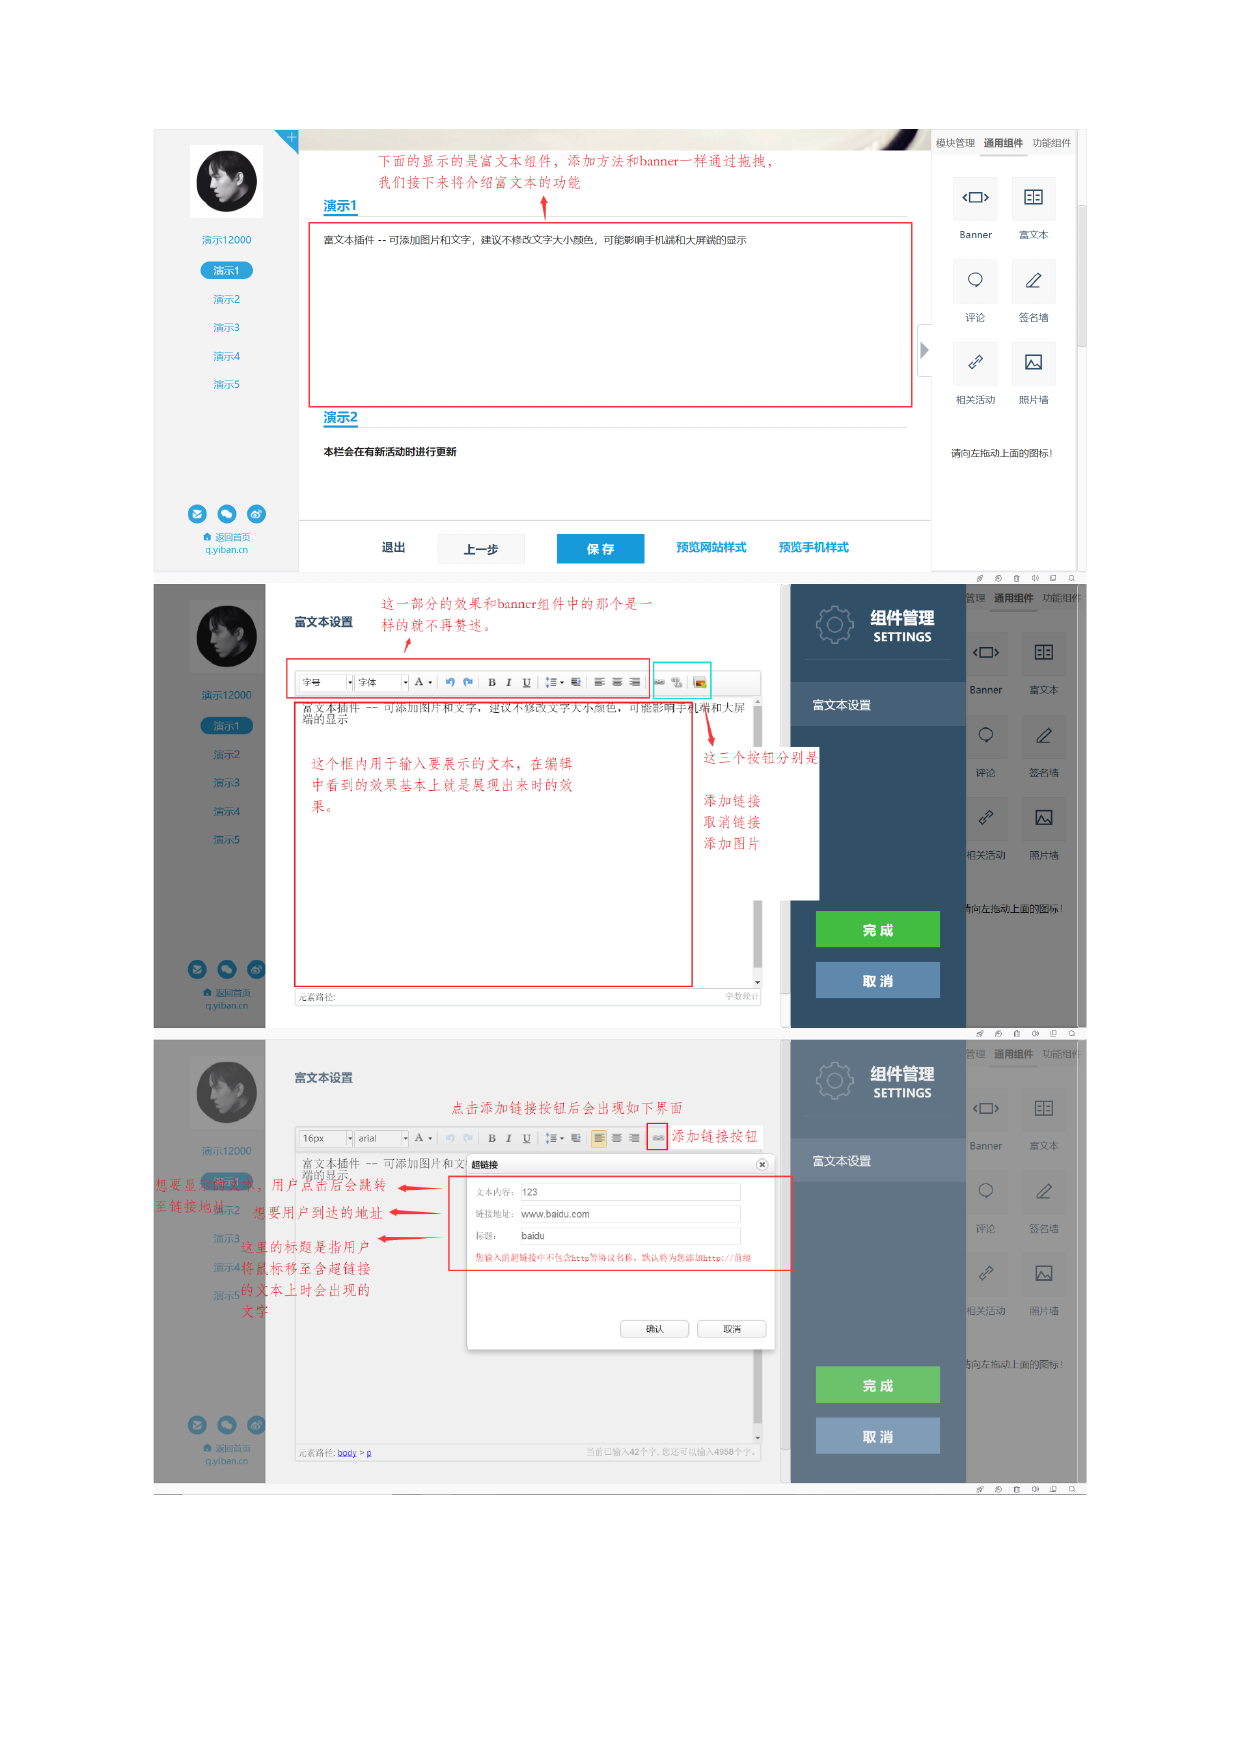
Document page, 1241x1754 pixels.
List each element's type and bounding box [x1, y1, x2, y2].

picture [153, 129, 1087, 583]
picture [153, 584, 1087, 1495]
